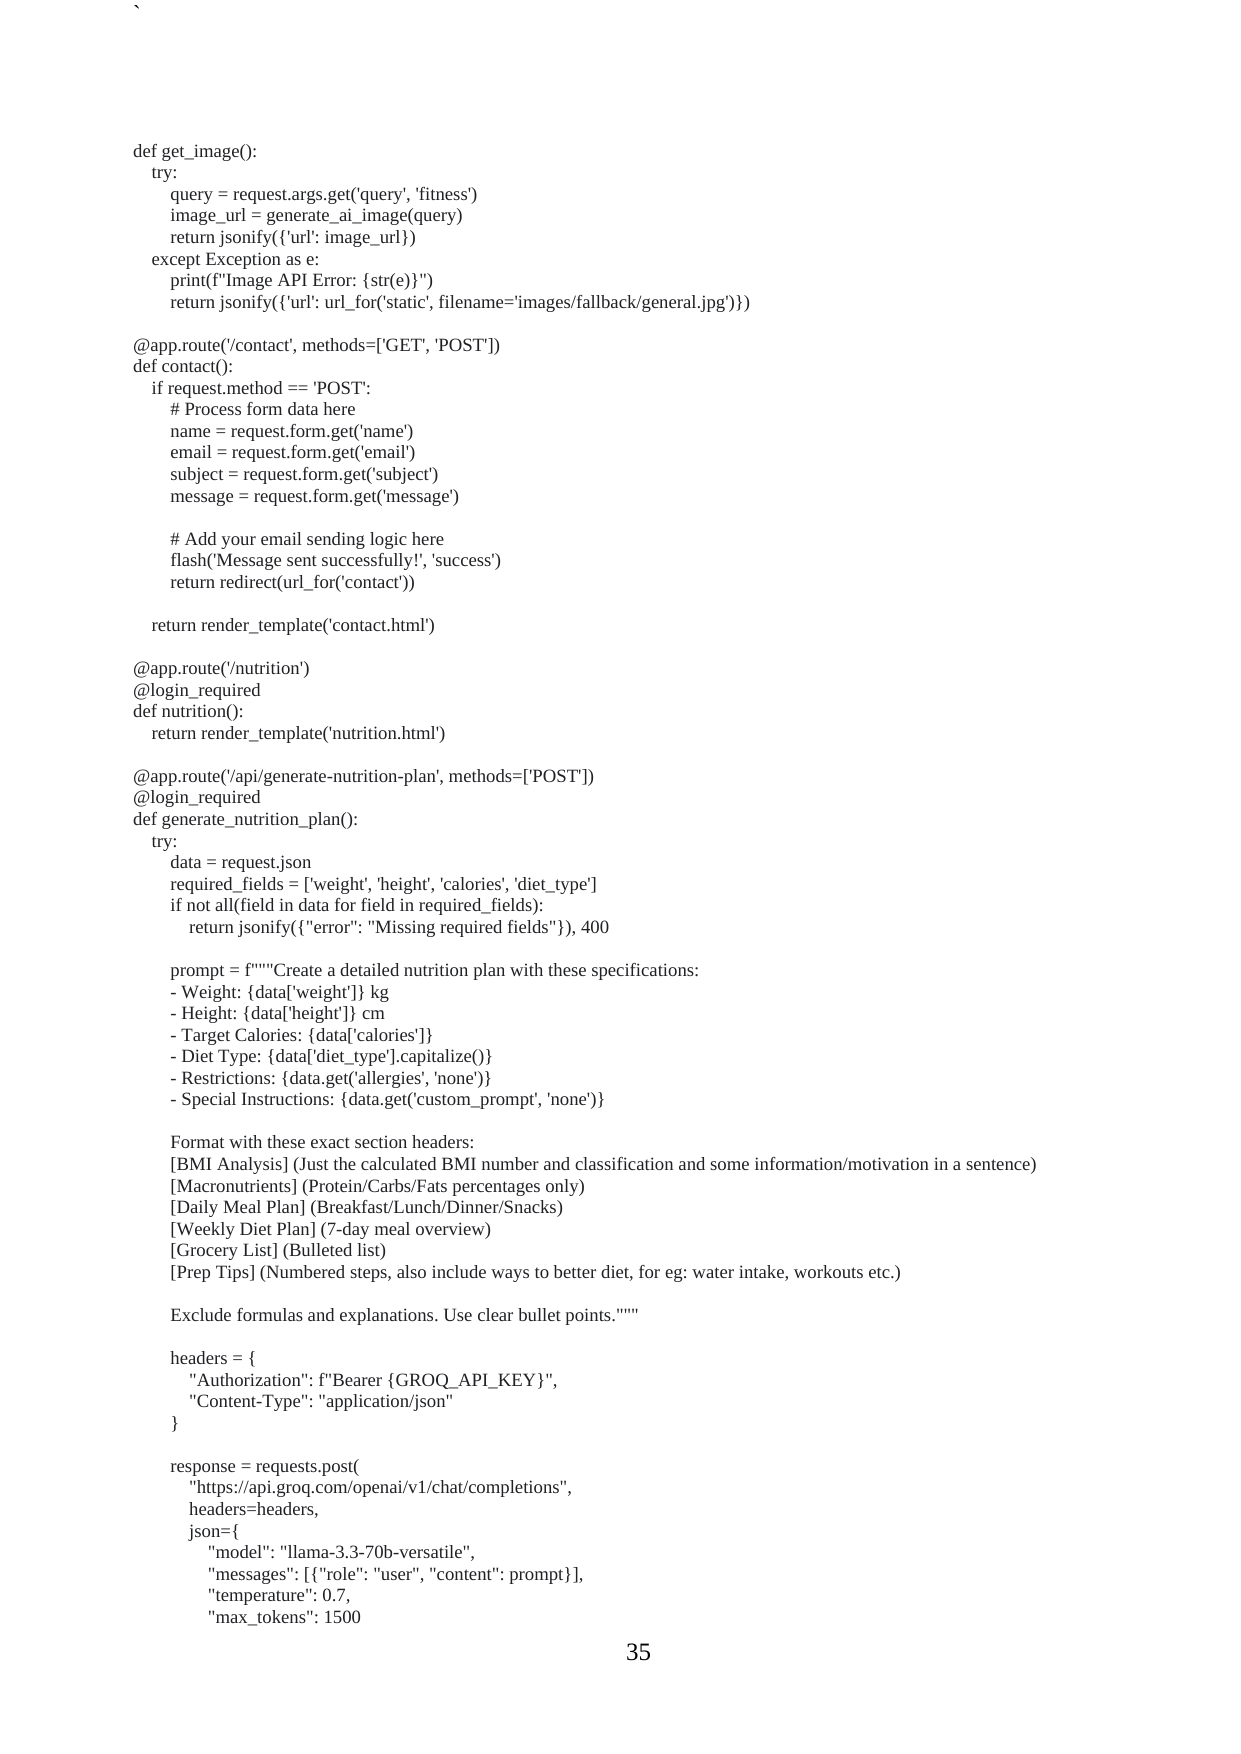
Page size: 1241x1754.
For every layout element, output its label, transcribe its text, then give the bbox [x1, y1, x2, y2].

text query = request.args.get('query', 'fitness') [133, 183, 1091, 204]
text "max_tokens": 1500 [133, 1606, 1091, 1627]
text headers = { [133, 1347, 1091, 1369]
text @app.route('/contact', methods=['GET', 'POST']) [133, 334, 1091, 355]
text print(f"Image API Error: {str(e)}") [133, 269, 1091, 291]
text - Special Instructions: {data.get('custom_prompt', 'none')} [133, 1088, 1091, 1110]
text - Height: {data['height']} cm [133, 1002, 1091, 1024]
text "Content-Type": "application/json" [133, 1390, 1091, 1412]
text # Add your email sending logic here [133, 528, 1091, 549]
text "temperature": 0.7, [133, 1584, 1091, 1606]
text headers=headers, [133, 1498, 1091, 1519]
text return render_template('contact.html') [133, 614, 1091, 636]
text def generate_nutrition_plan(): [133, 808, 1091, 829]
text [Daily Meal Plan] (Breakfast/Lunch/Dinner/Snacks) [133, 1196, 1091, 1218]
text "messages": [{"role": "user", "content": prompt}], [133, 1563, 1091, 1584]
text [BMI Analysis] (Just the calculated BMI number and classification and some information/motivation in a sentence) [133, 1153, 1091, 1174]
text # Process form data here [133, 398, 1091, 420]
text flash('Message sent successfully!', 'success') [133, 549, 1091, 571]
text [Macronutrients] (Protein/Carbs/Fats percentages only) [133, 1174, 1091, 1196]
text - Target Calories: {data['calories']} [133, 1024, 1091, 1045]
text return jsonify({'url': url_for('static', filename='images/fallback/general.jpg')}) [133, 291, 1091, 312]
text - Restrictions: {data.get('allergies', 'none')} [133, 1067, 1091, 1088]
text try: [133, 161, 1091, 183]
text return jsonify({"error": "Missing required fields"}), 400 [133, 916, 1091, 937]
text @login_required [133, 679, 1091, 700]
text except Exception as e: [133, 247, 1091, 269]
text required_fields = ['weight', 'height', 'calories', 'diet_type'] [133, 873, 1091, 894]
text - Diet Type: {data['diet_type'].capitalize()} [133, 1045, 1091, 1067]
text @login_required [133, 786, 1091, 808]
text Exclude formulas and explanations. Use clear bullet points.""" [133, 1304, 1091, 1326]
text "https://api.groq.com/openai/v1/chat/completions", [133, 1476, 1091, 1498]
text } [133, 1412, 1091, 1433]
text @app.route('/nutrition') [133, 657, 1091, 679]
text - Weight: {data['weight']} kg [133, 981, 1091, 1002]
text [Prep Tips] (Numbered steps, also include ways to better diet, for eg: water intake, workouts etc.) [133, 1261, 1091, 1282]
text prompt = f"""Create a detailed nutrition plan with these specifications: [133, 959, 1091, 981]
text def get_image(): [133, 139, 1091, 161]
text image_url = generate_ai_image(query) [133, 204, 1091, 226]
text message = request.form.get('message') [133, 484, 1091, 506]
text response = requests.post( [133, 1455, 1091, 1476]
text [Weekly Diet Plan] (7-day meal overview) [133, 1218, 1091, 1239]
text [Grocery List] (Bulleted list) [133, 1239, 1091, 1261]
text Format with these exact section headers: [133, 1131, 1091, 1153]
text if request.method == 'POST': [133, 377, 1091, 398]
text "model": "llama-3.3-70b-versatile", [133, 1541, 1091, 1563]
text try: [133, 829, 1091, 851]
text json={ [133, 1519, 1091, 1541]
text name = request.form.get('name') [133, 420, 1091, 441]
text @app.route('/api/generate-nutrition-plan', methods=['POST']) [133, 765, 1091, 786]
text def nutrition(): [133, 700, 1091, 722]
text data = request.json [133, 851, 1091, 873]
text return jsonify({'url': image_url}) [133, 226, 1091, 247]
text email = request.form.get('email') [133, 441, 1091, 463]
text subject = request.form.get('subject') [133, 463, 1091, 484]
text return redirect(url_for('contact')) [133, 571, 1091, 592]
text def contact(): [133, 355, 1091, 377]
text "Authorization": f"Bearer {GROQ_API_KEY}", [133, 1369, 1091, 1390]
text return render_template('nutrition.html') [133, 722, 1091, 743]
text if not all(field in data for field in required_fields): [133, 894, 1091, 916]
